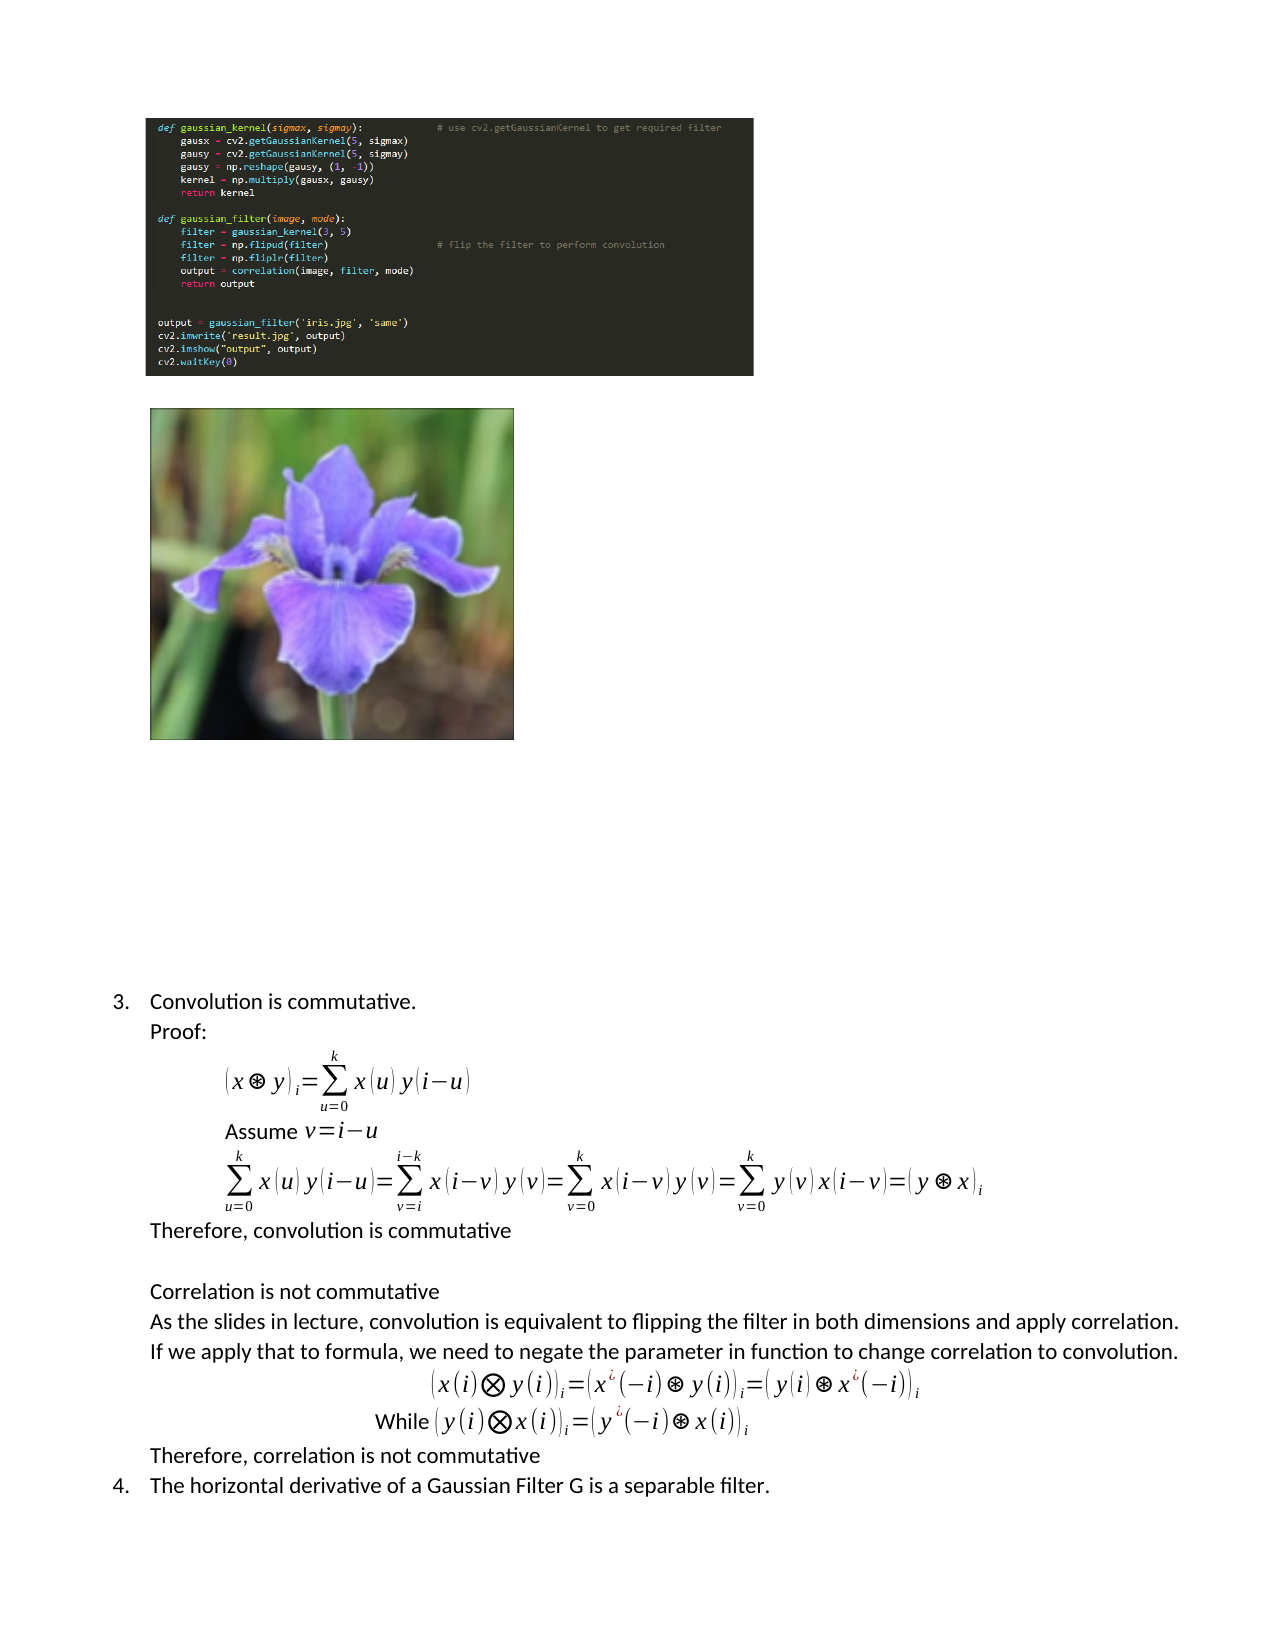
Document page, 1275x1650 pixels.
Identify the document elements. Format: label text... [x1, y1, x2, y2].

list Proof: [150, 1017, 1200, 1045]
list Convolution is commutative. [112, 987, 1200, 1015]
picture [145, 118, 754, 376]
list If we apply that to formula, we need to negate the parameter in function to change correlation to convolution. [150, 1337, 1200, 1365]
list Assume [150, 1117, 1200, 1145]
list Therefore, convolution is commutative [150, 1216, 1200, 1244]
list The horizontal derivative of a Gaussian Filter G is a separable filter. [112, 1471, 1200, 1499]
list While [300, 1404, 1200, 1438]
list Correlation is not commutative [150, 1277, 1200, 1305]
list As the slides in lecture, convolution is equivalent to flipping the filter in both dimensions and apply correlation. [150, 1307, 1200, 1335]
list Therefore, correlation is not commutative [150, 1441, 1200, 1469]
picture [150, 408, 514, 740]
